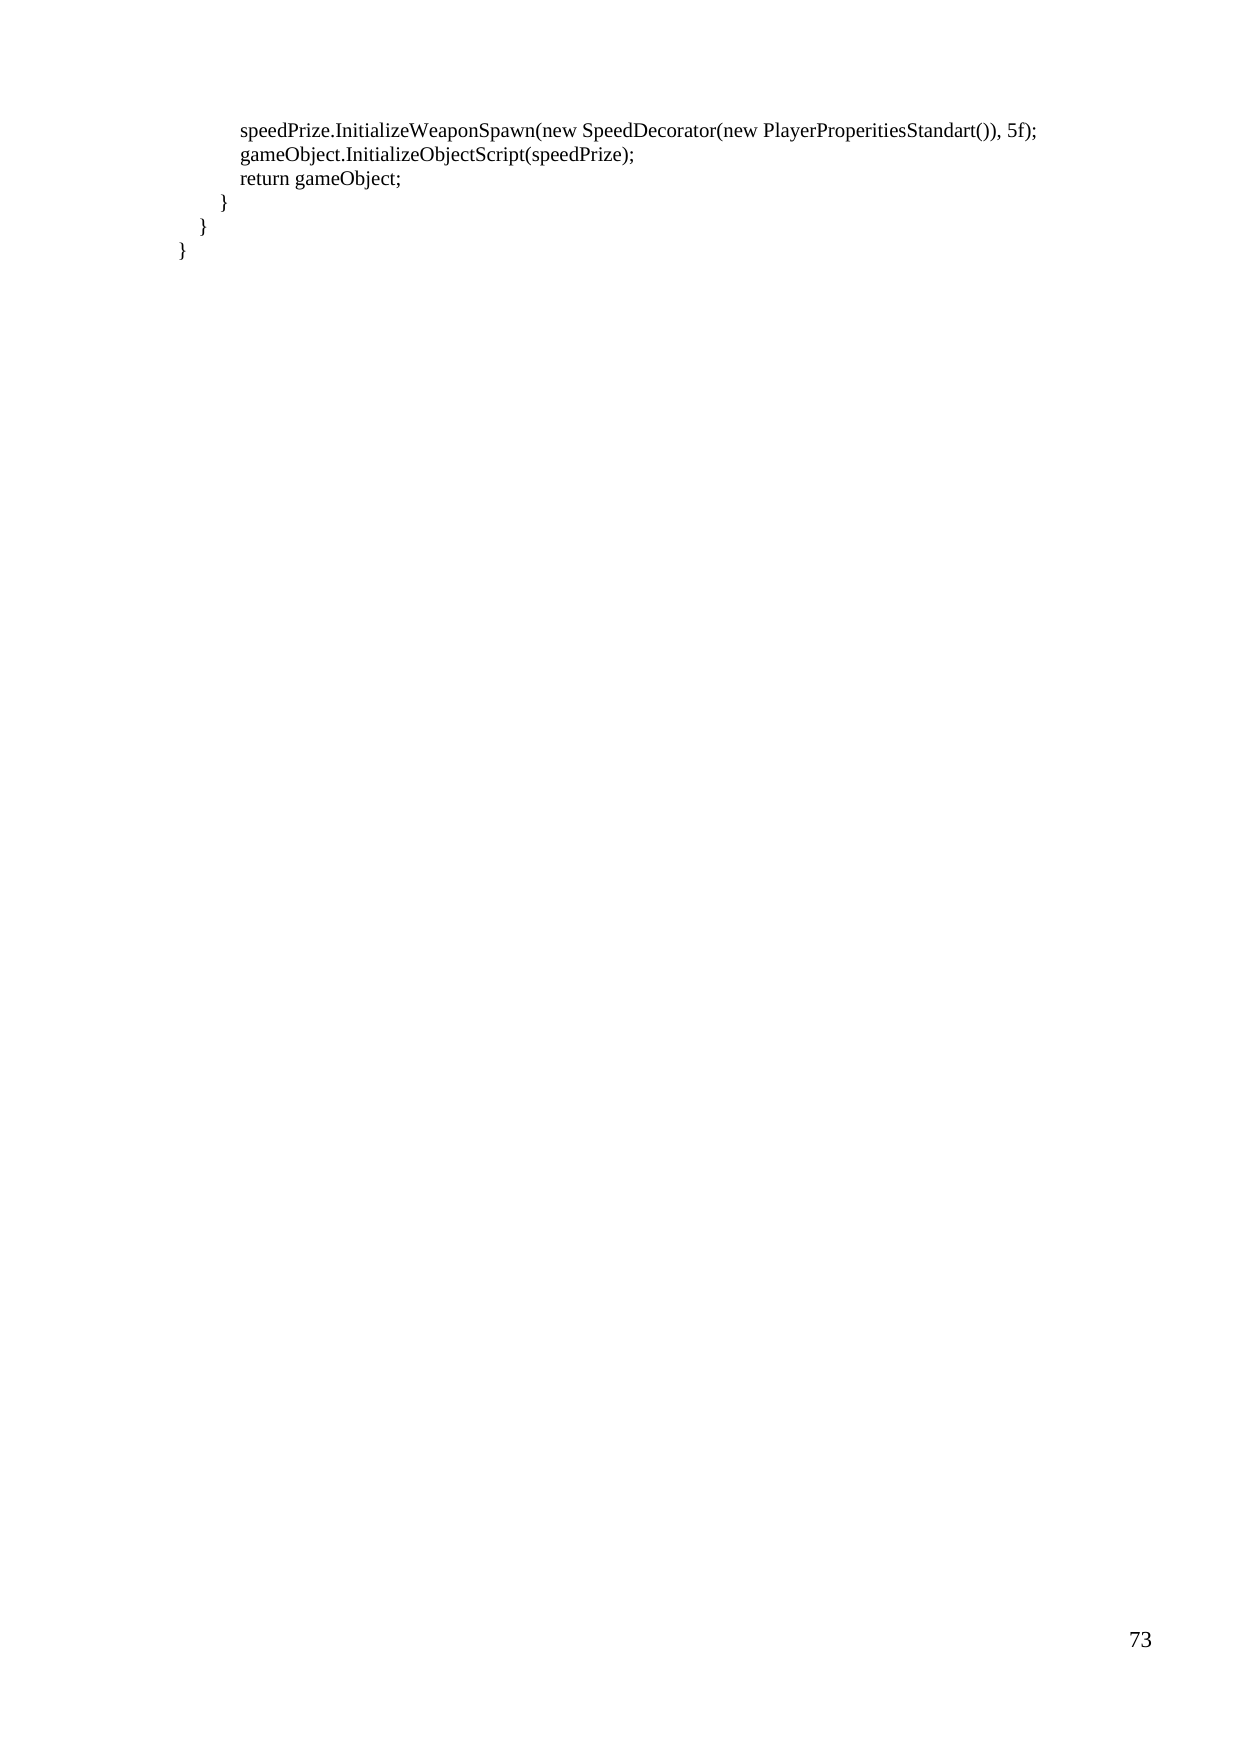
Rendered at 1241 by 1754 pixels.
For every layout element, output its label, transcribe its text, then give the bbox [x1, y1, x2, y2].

text } [177, 214, 1152, 238]
text } [177, 190, 1152, 214]
text speedPrize.InitializeWeaponSpawn(new SpeedDecorator(new PlayerProperitiesStandart()), 5f); [177, 118, 1152, 142]
text } [177, 238, 1152, 262]
text gameObject.InitializeObjectScript(speedPrize); [177, 142, 1152, 166]
text return gameObject; [177, 166, 1152, 190]
